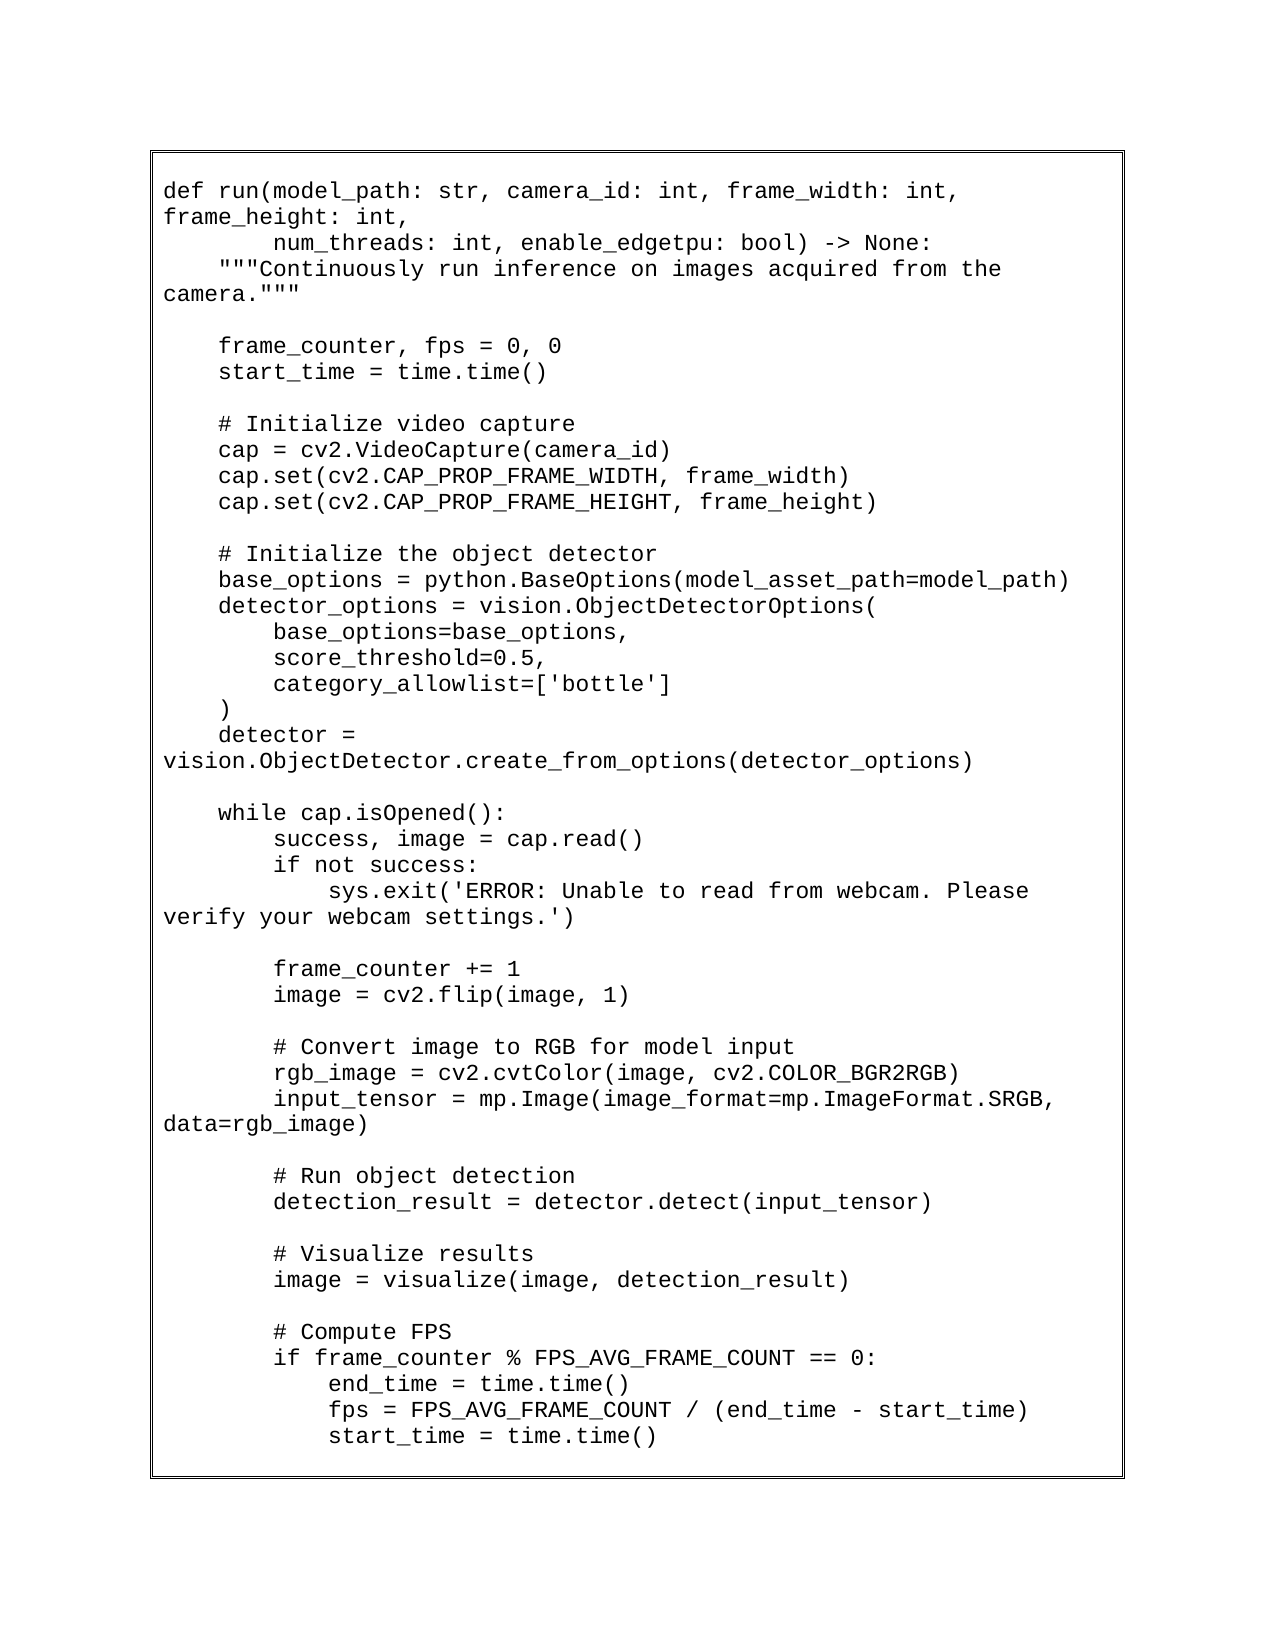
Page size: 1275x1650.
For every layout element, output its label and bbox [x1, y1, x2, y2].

table_header [153, 153, 1122, 1476]
